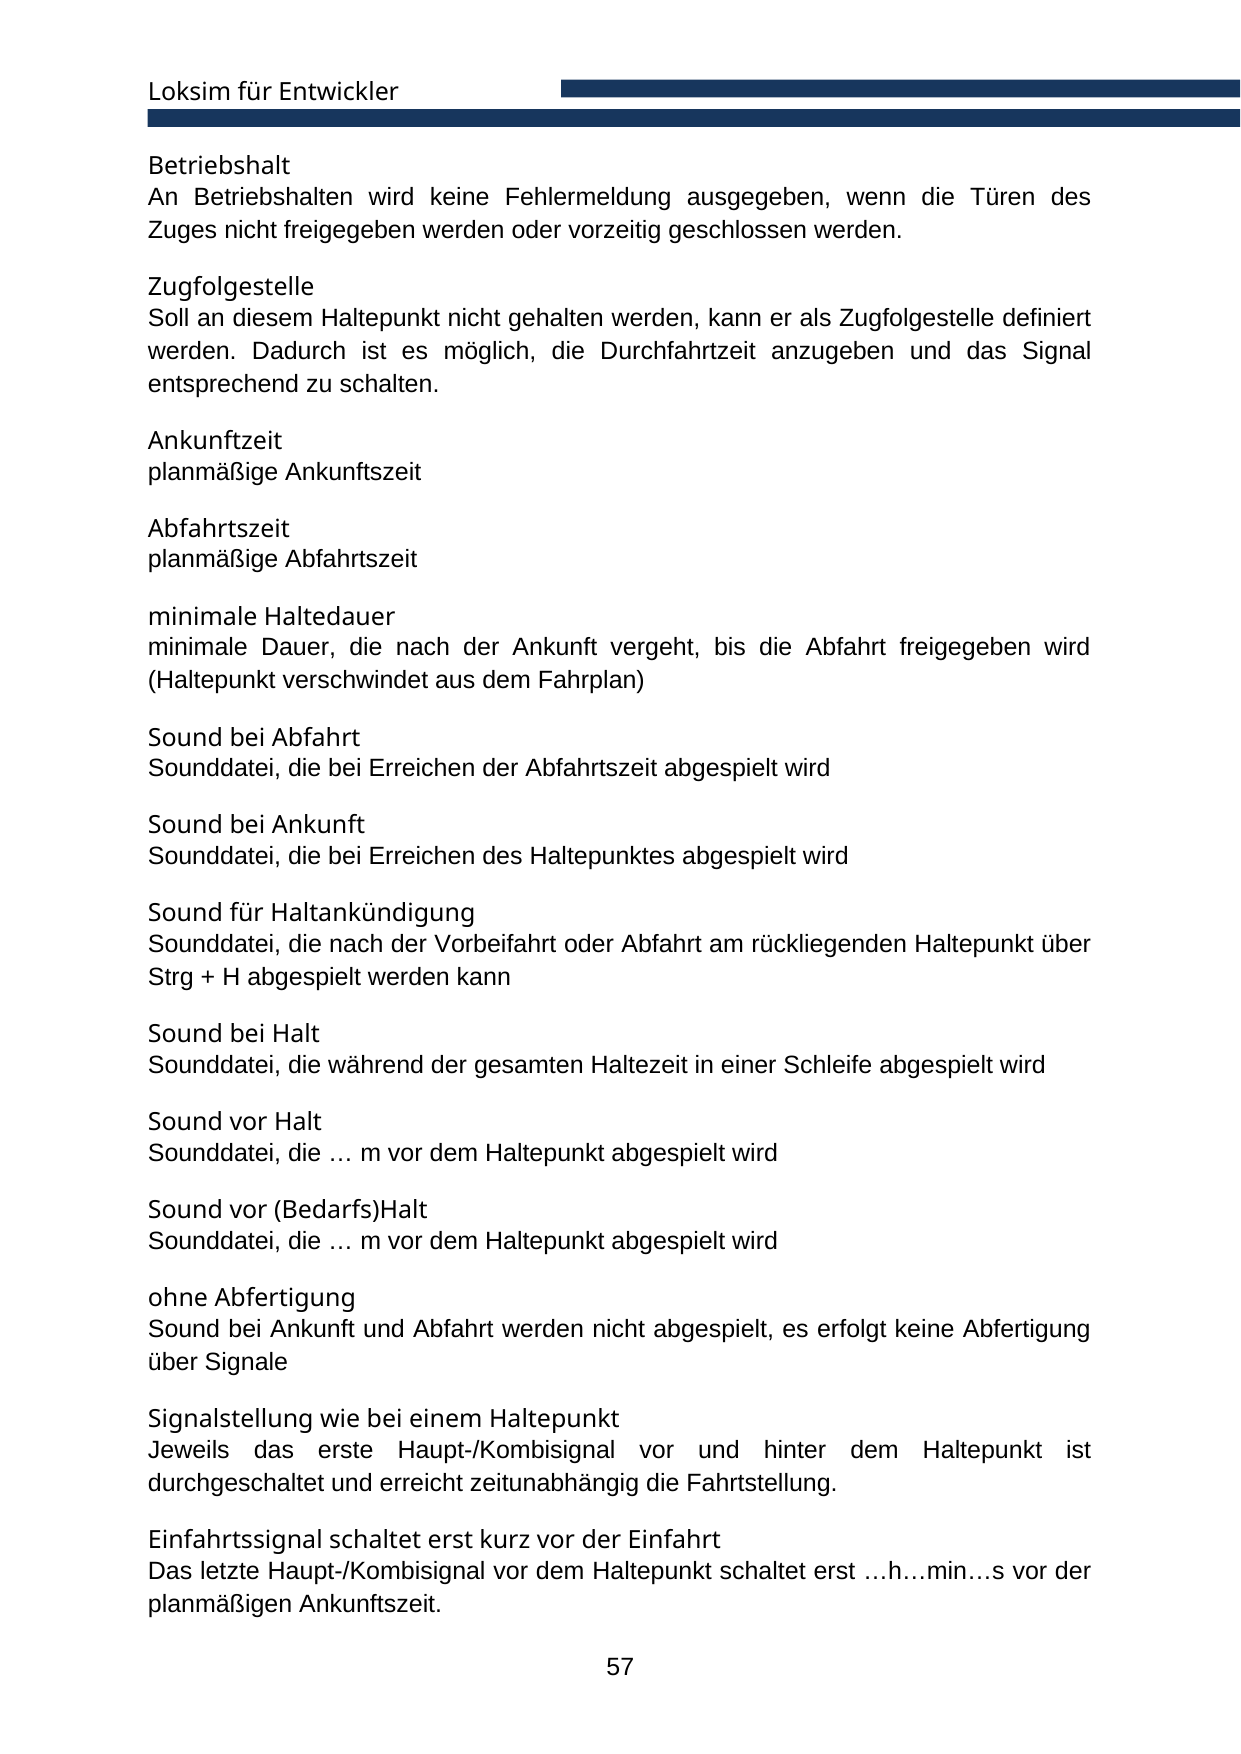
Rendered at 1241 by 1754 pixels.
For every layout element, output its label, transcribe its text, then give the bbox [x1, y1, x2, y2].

text Signalstellung wie bei einem Haltepunkt [148, 1401, 1093, 1435]
text minimale Dauer, die nach der Ankunft vergeht, bis die Abfahrt freigegeben wird (Haltepunkt verschwindet aus dem Fahrplan) [148, 632, 1093, 694]
text Sounddatei, die … m vor dem Haltepunkt abgespielt wird [148, 1226, 1093, 1255]
text Sound vor Halt [148, 1104, 1093, 1138]
text Sounddatei, die während der gesamten Haltezeit in einer Schleife abgespielt wird [148, 1050, 1093, 1079]
text Jeweils das erste Haupt-/Kombisignal vor und hinter dem Haltepunkt ist durchgeschaltet und erreicht zeitunabhängig die Fahrtstellung. [148, 1435, 1093, 1497]
text Sounddatei, die bei Erreichen des Haltepunktes abgespielt wird [148, 841, 1093, 870]
text Sound bei Ankunft und Abfahrt werden nicht abgespielt, es erfolgt keine Abfertigung über Signale [148, 1314, 1093, 1376]
text An Betriebshalten wird keine Fehlermeldung ausgegeben, wenn die Türen des Zuges nicht freigegeben werden oder vorzeitig geschlossen werden. [148, 182, 1093, 243]
text Zugfolgestelle [148, 268, 1093, 303]
text minimale Haltedauer [148, 598, 1093, 632]
text Sound für Haltankündigung [148, 895, 1093, 929]
text Sound bei Abfahrt [148, 719, 1093, 753]
text planmäßige Abfahrtszeit [148, 544, 1093, 573]
text Ankunftzeit [148, 422, 1093, 457]
text Betriebshalt [148, 148, 1093, 182]
text Sound bei Halt [148, 1016, 1093, 1050]
text Sound bei Ankunft [148, 807, 1093, 841]
text planmäßige Ankunftszeit [148, 457, 1093, 485]
text Sounddatei, die nach der Vorbeifahrt oder Abfahrt am rückliegenden Haltepunkt über Strg + H abgespielt werden kann [148, 929, 1093, 991]
text Soll an diesem Haltepunkt nicht gehalten werden, kann er als Zugfolgestelle definiert werden. Dadurch ist es möglich, die Durchfahrtzeit anzugeben und das Signal entsprechend zu schalten. [148, 303, 1093, 397]
text Sounddatei, die … m vor dem Haltepunkt abgespielt wird [148, 1138, 1093, 1167]
text ohne Abfertigung [148, 1280, 1093, 1314]
text Sounddatei, die bei Erreichen der Abfahrtszeit abgespielt wird [148, 753, 1093, 782]
text Sound vor (Bedarfs)Halt [148, 1192, 1093, 1226]
text Einfahrtssignal schaltet erst kurz vor der Einfahrt [148, 1522, 1093, 1556]
text Abfahrtszeit [148, 510, 1093, 544]
text Das letzte Haupt-/Kombisignal vor dem Haltepunkt schaltet erst …h…min…s vor der planmäßigen Ankunftszeit. [148, 1556, 1093, 1617]
